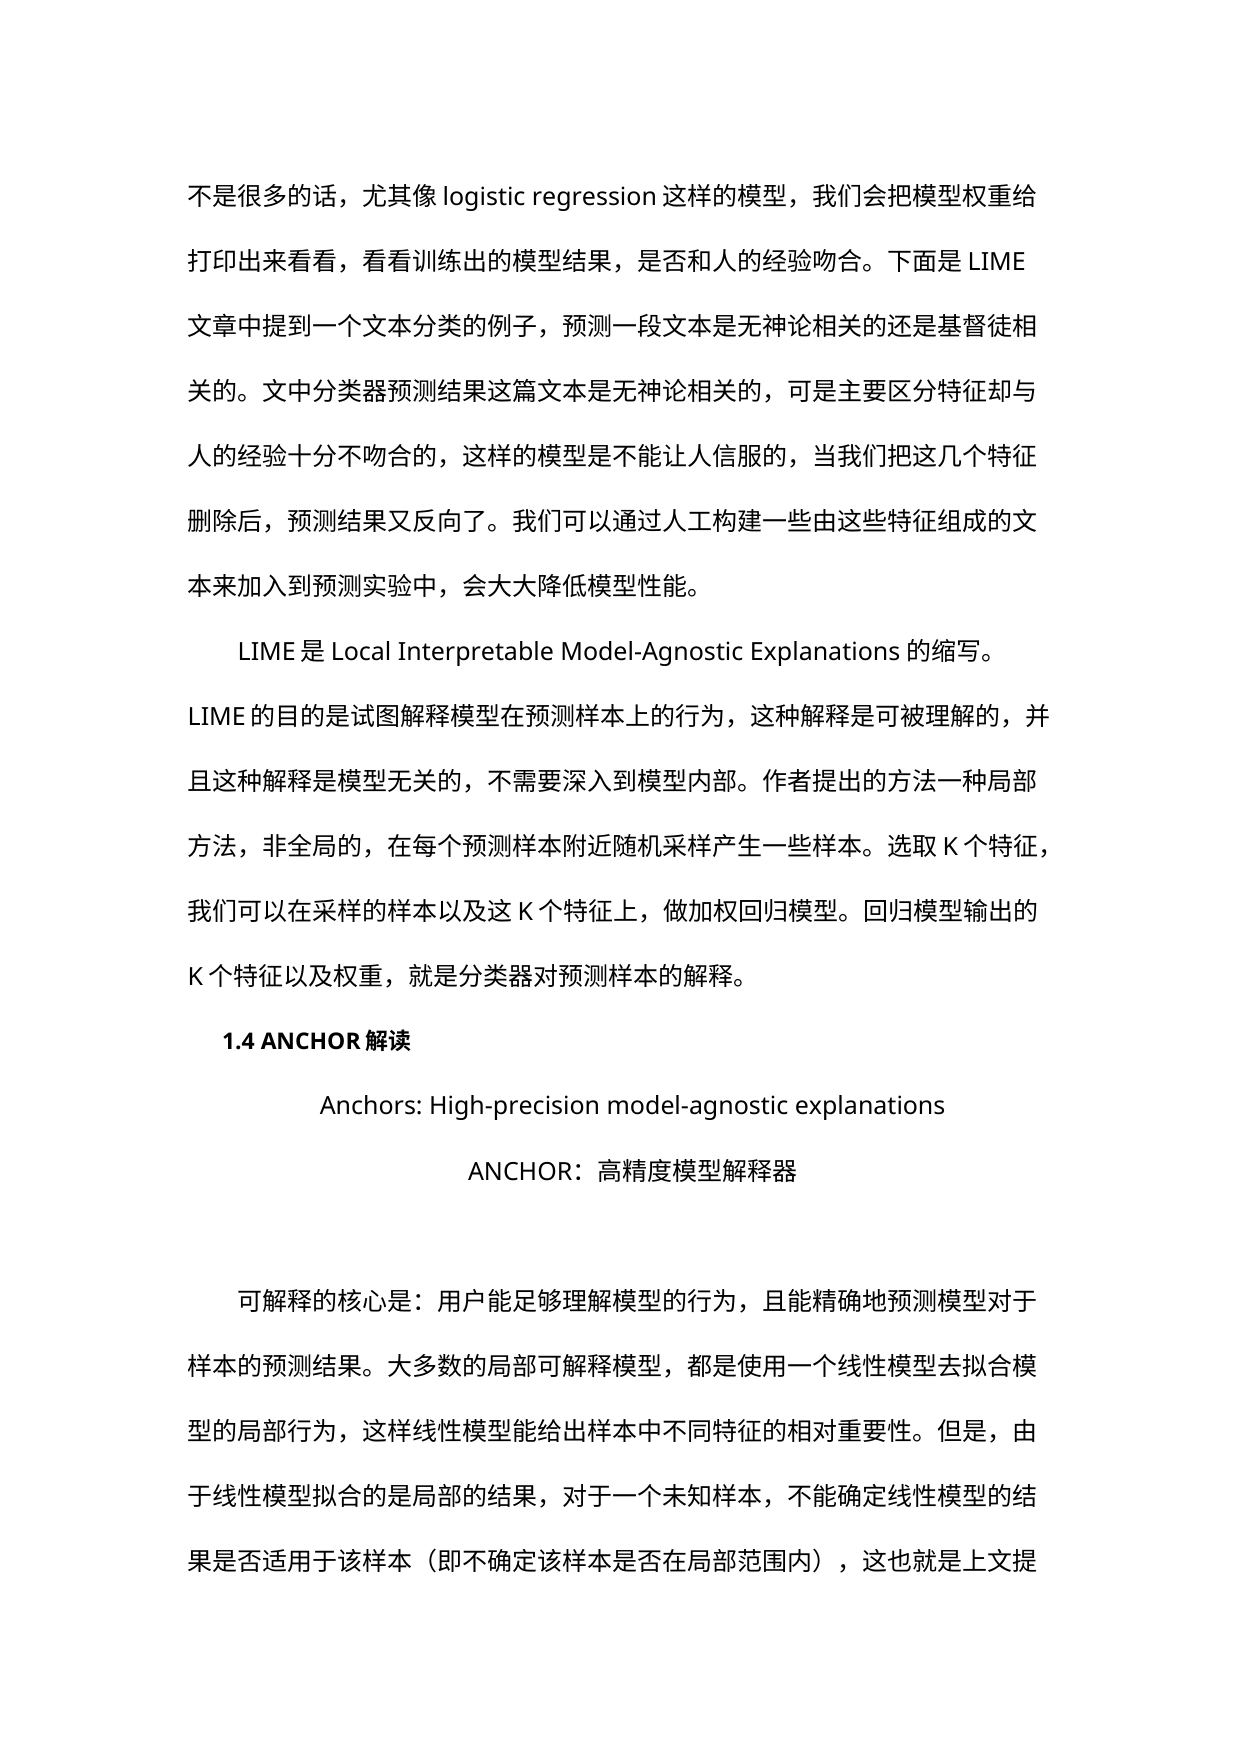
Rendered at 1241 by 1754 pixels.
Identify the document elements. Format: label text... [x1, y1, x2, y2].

text LIME是Local Interpretable Model-Agnostic Explanations的缩写。LIME的目的是试图解释模型在预测样本上的行为，这种解释是可被理解的，并且这种解释是模型无关的，不需要深入到模型内部。作者提出的方法一种局部方法，非全局的，在每个预测样本附近随机采样产生一些样本。选取K个特征，我们可以在采样的样本以及这K个特征上，做加权回归模型。回归模型输出的K个特征以及权重，就是分类器对预测样本的解释。 [187, 617, 1053, 1007]
text Anchors: High-precision model-agnostic explanations [187, 1072, 1053, 1137]
text 1.4 ANCHOR解读 [187, 1007, 1053, 1072]
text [187, 1267, 1053, 1592]
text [187, 162, 1053, 617]
text ANCHOR：高精度模型解释器 [187, 1137, 1053, 1202]
